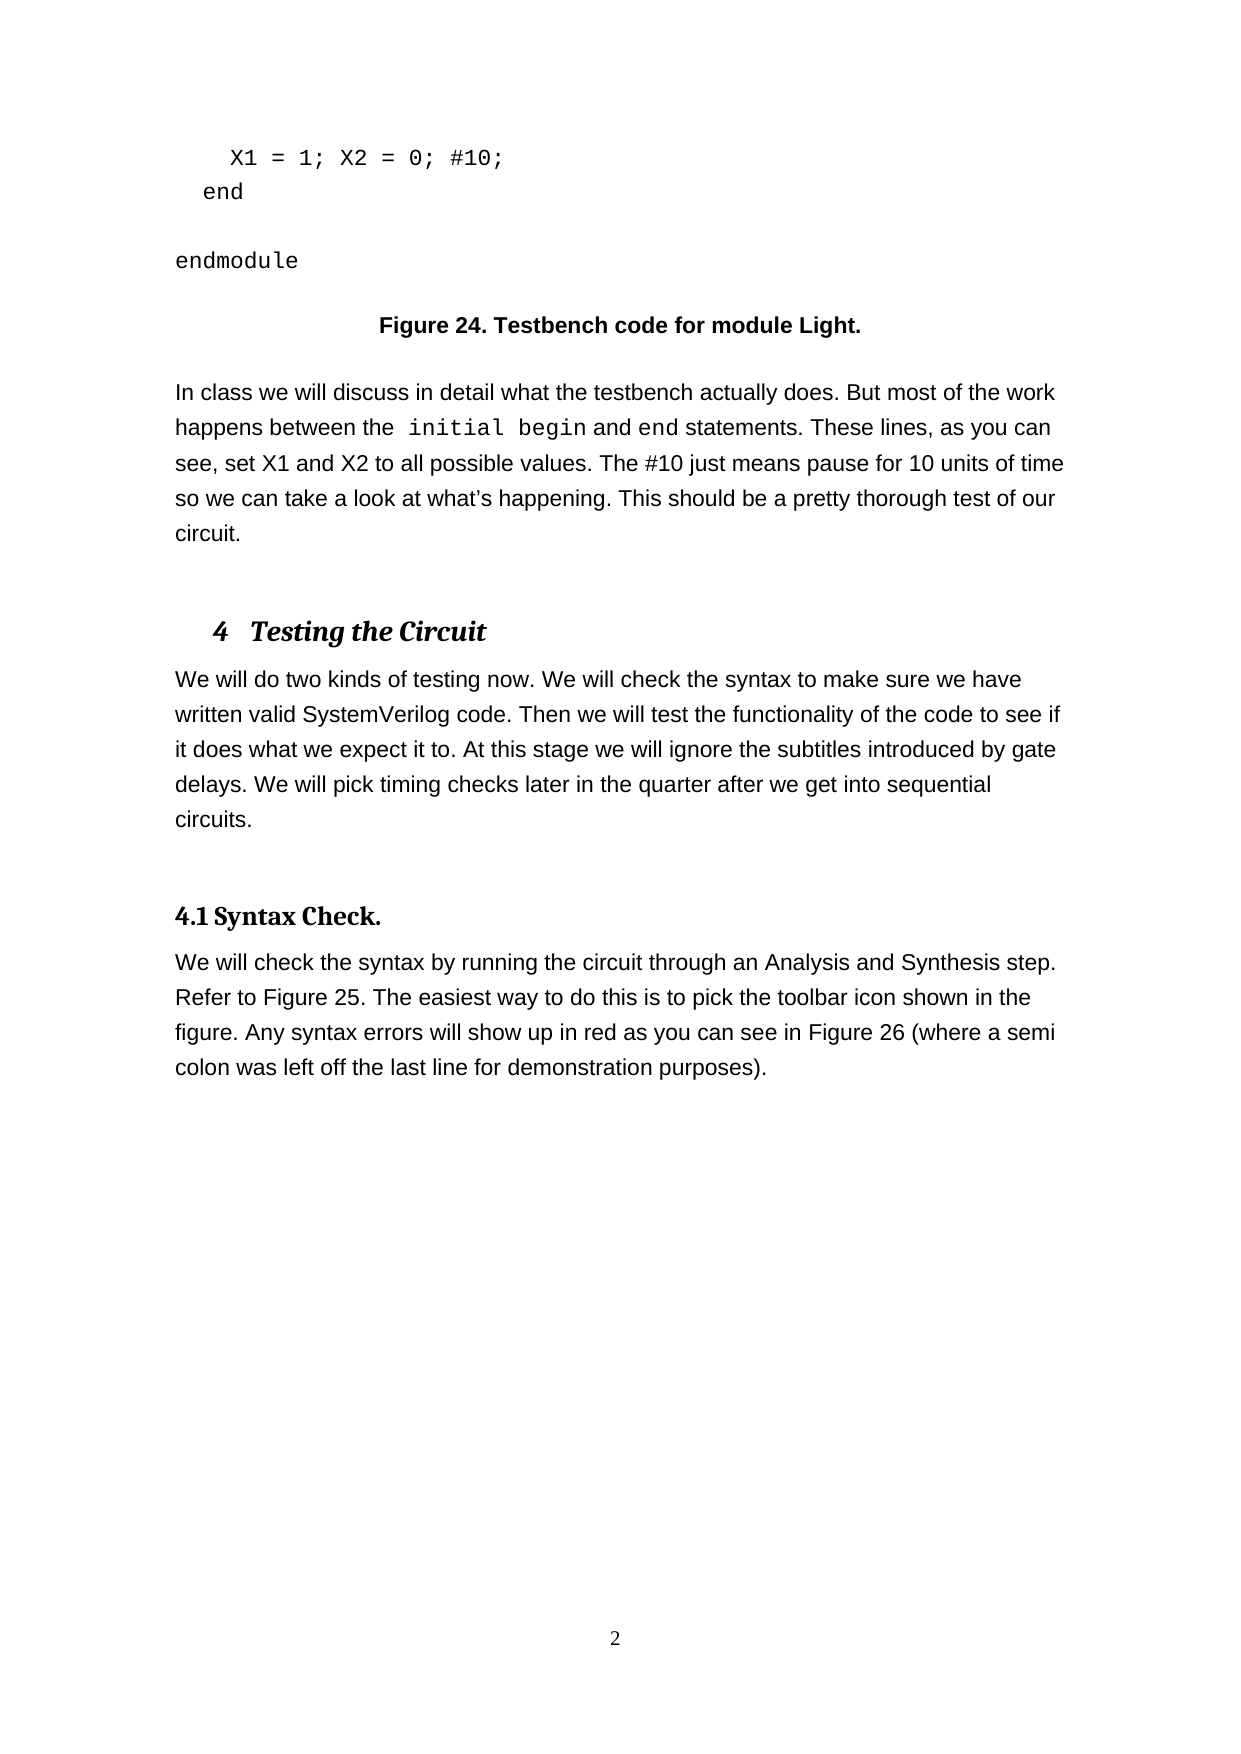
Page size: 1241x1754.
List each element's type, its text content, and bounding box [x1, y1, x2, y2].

text We will do two kinds of testing now. We will check the syntax to make sure we have written valid SystemVerilog code. Then we will test the functionality of the code to see if it does what we expect it to. At this stage we will ignore the subtitles introduced by gate delays. We will pick timing checks later in the quarter after we get into sequential circuits. [175, 666, 1065, 833]
text X1 = 1; X2 = 0; #10; [175, 146, 1065, 172]
text Figure 24. Testbench code for module Light. [175, 312, 1065, 338]
text endmodule [175, 250, 1065, 276]
subtitle 4.1 Syntax Check. [175, 901, 1065, 932]
text We will check the syntax by running the circuit through an Analysis and Synthesis step. Refer to Figure 25. The easiest way to do this is to pick the toolbar icon shown in the figure. Any syntax errors will show up in red as you can see in Figure 26 (where a semi colon was left off the last line for demonstration purposes). [175, 949, 1065, 1080]
text end [175, 180, 1065, 206]
subtitle Testing the Circuit [212, 615, 1065, 649]
text In class we will discuss in detail what the testbench actually does. But most of the work happens between the initial begin and end statements. These lines, as you can see, set X1 and X2 to all possible values. The #10 just means pause for 10 units of time so we can take a look at what’s happening. This should be a pretty thorough test of our circuit. [175, 378, 1065, 547]
